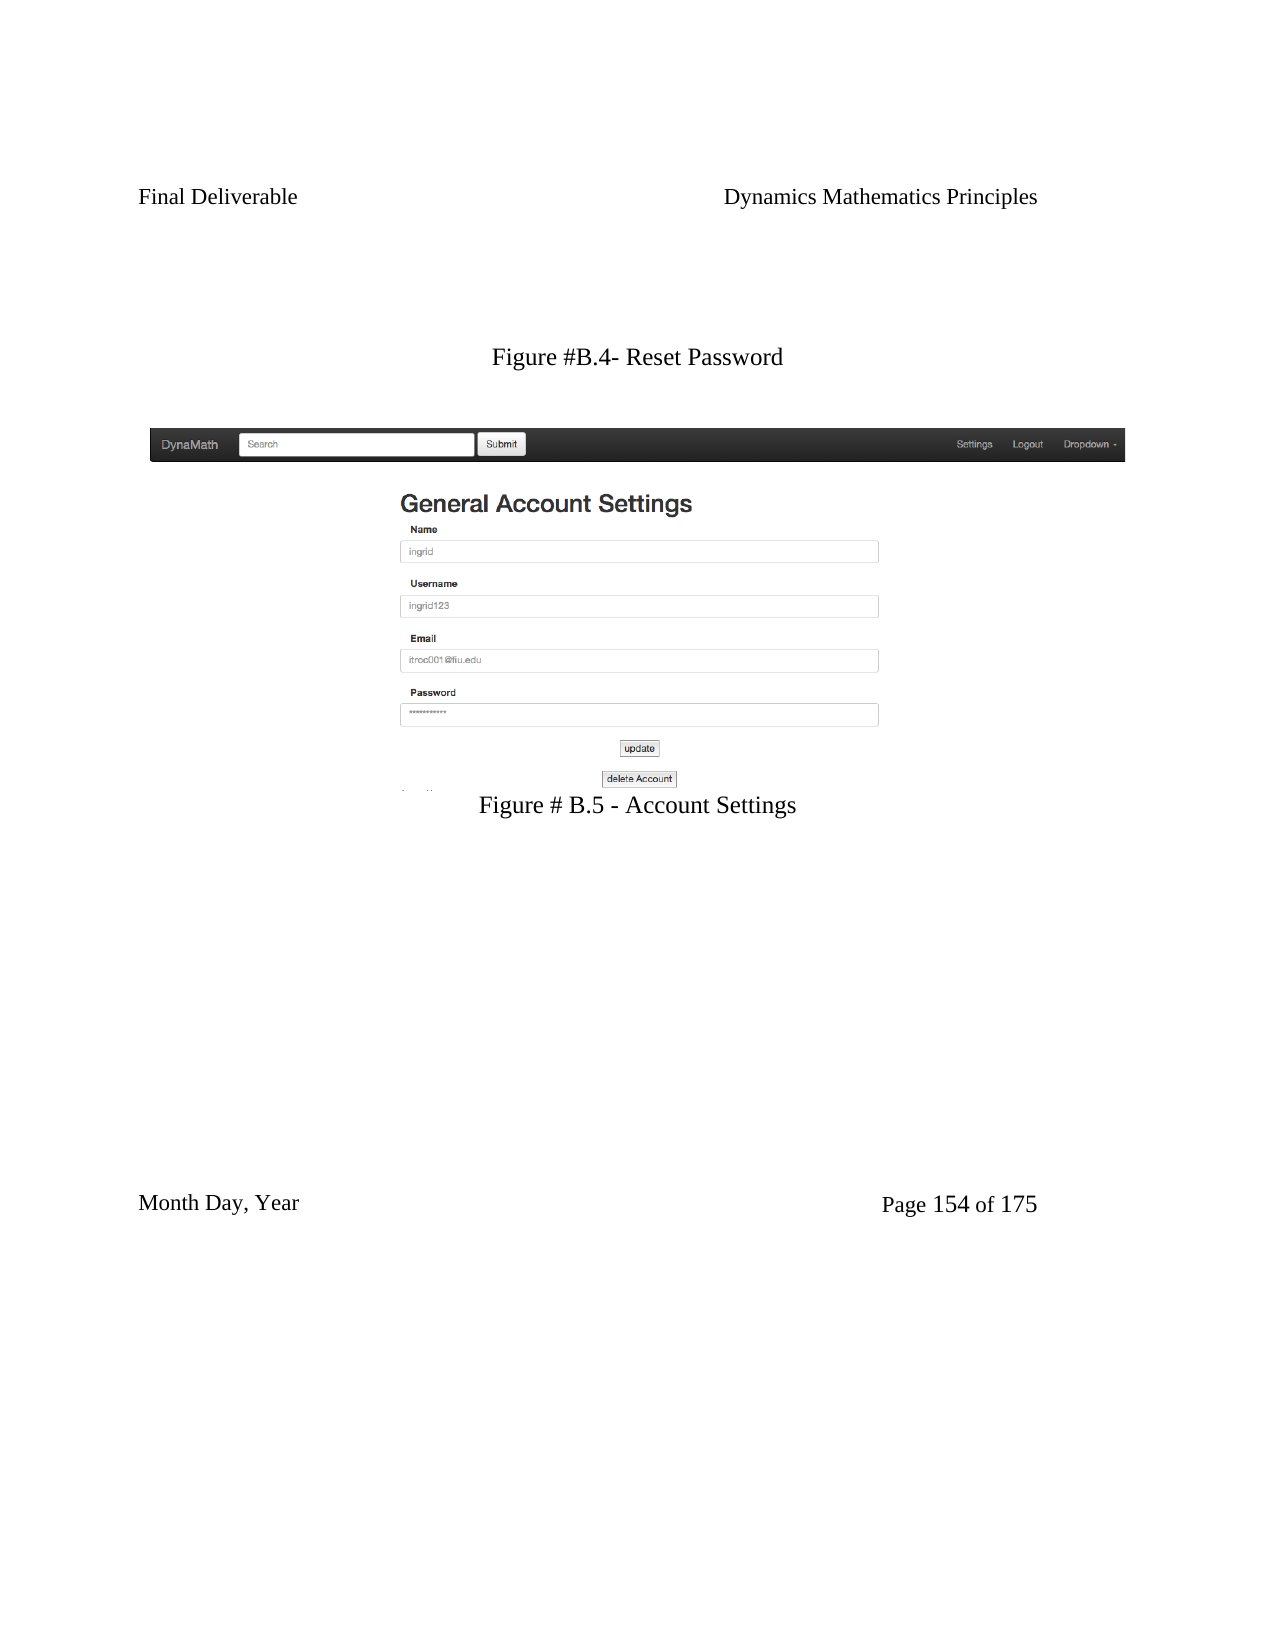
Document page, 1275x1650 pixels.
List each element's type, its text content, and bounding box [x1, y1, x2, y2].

text Figure #B.4- Reset Password [150, 342, 1125, 371]
text Figure # B.5 - Account Settings [150, 791, 1125, 819]
picture [150, 428, 1125, 791]
